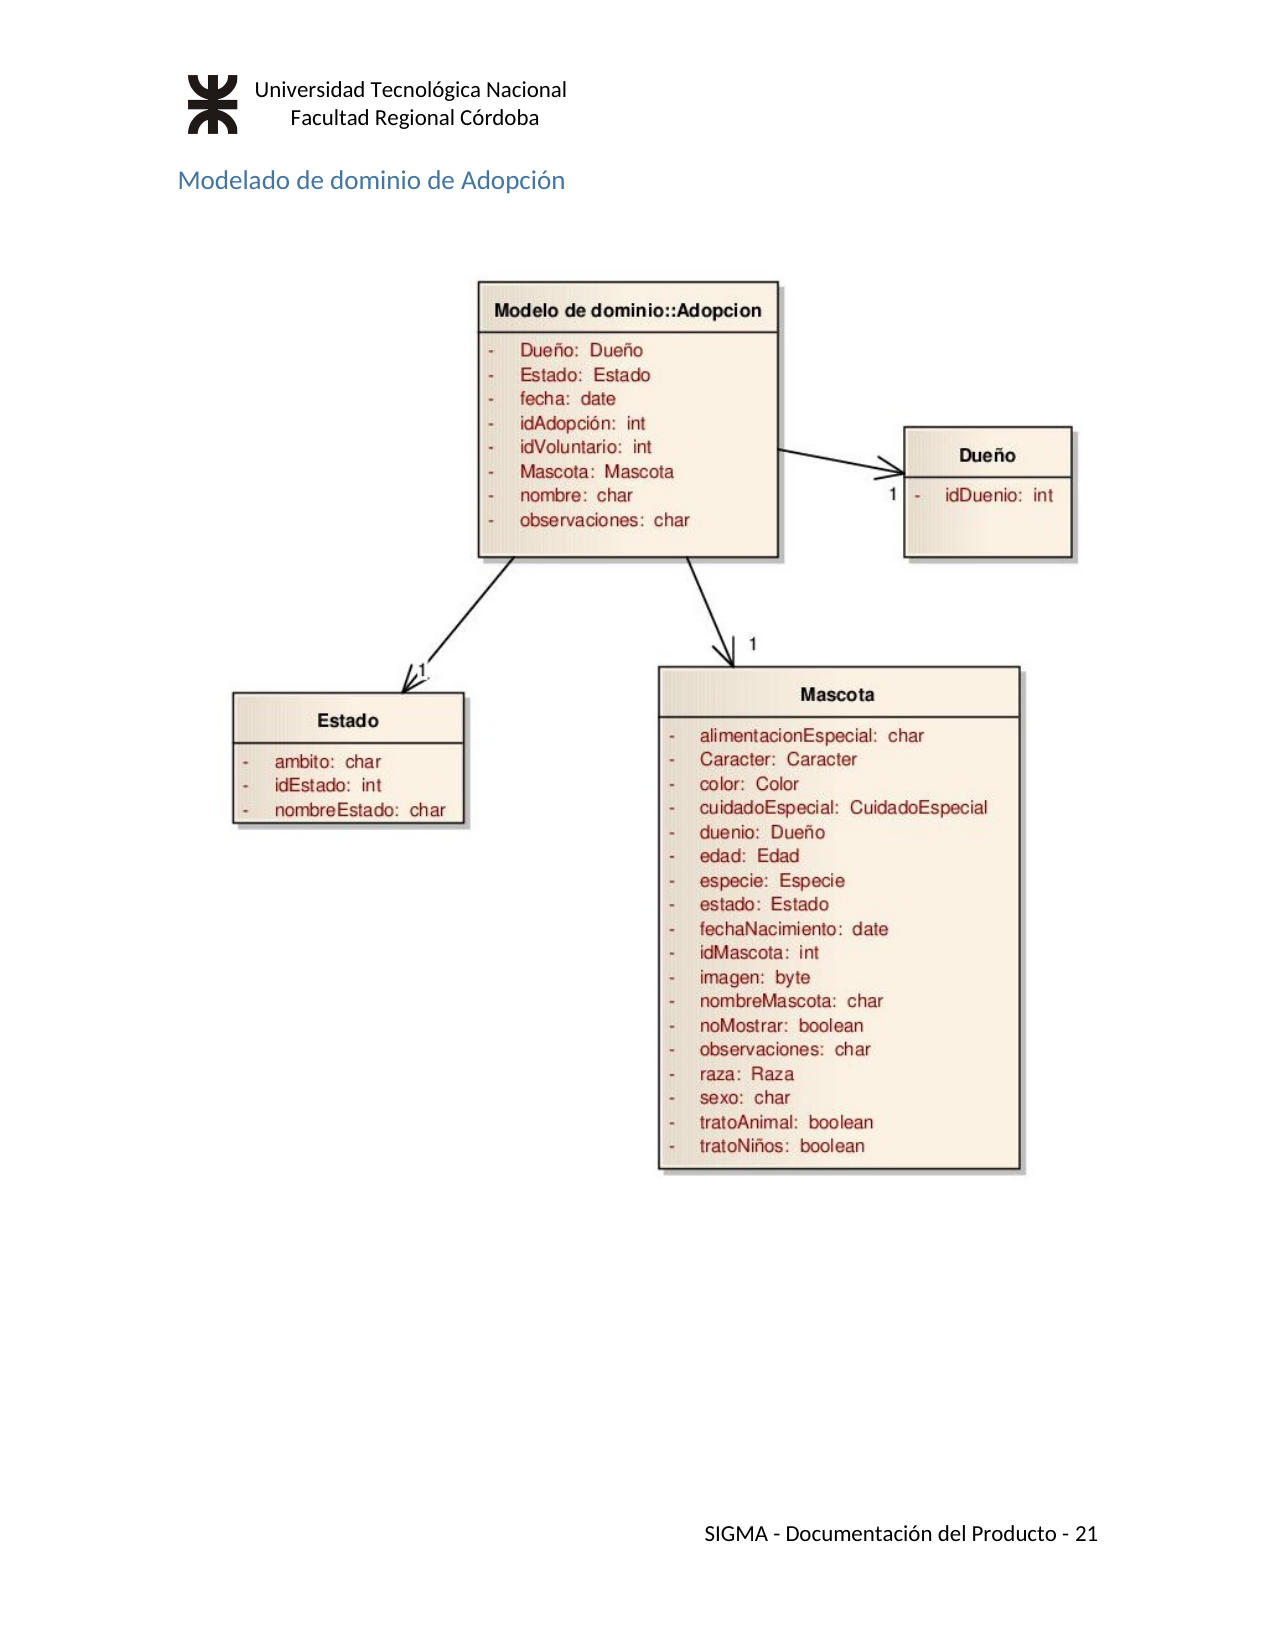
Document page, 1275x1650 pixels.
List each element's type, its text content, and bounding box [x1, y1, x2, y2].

picture [188, 75, 238, 134]
picture [177, 245, 1134, 1255]
subtitle Modelado de dominio de Adopción [177, 163, 1098, 196]
